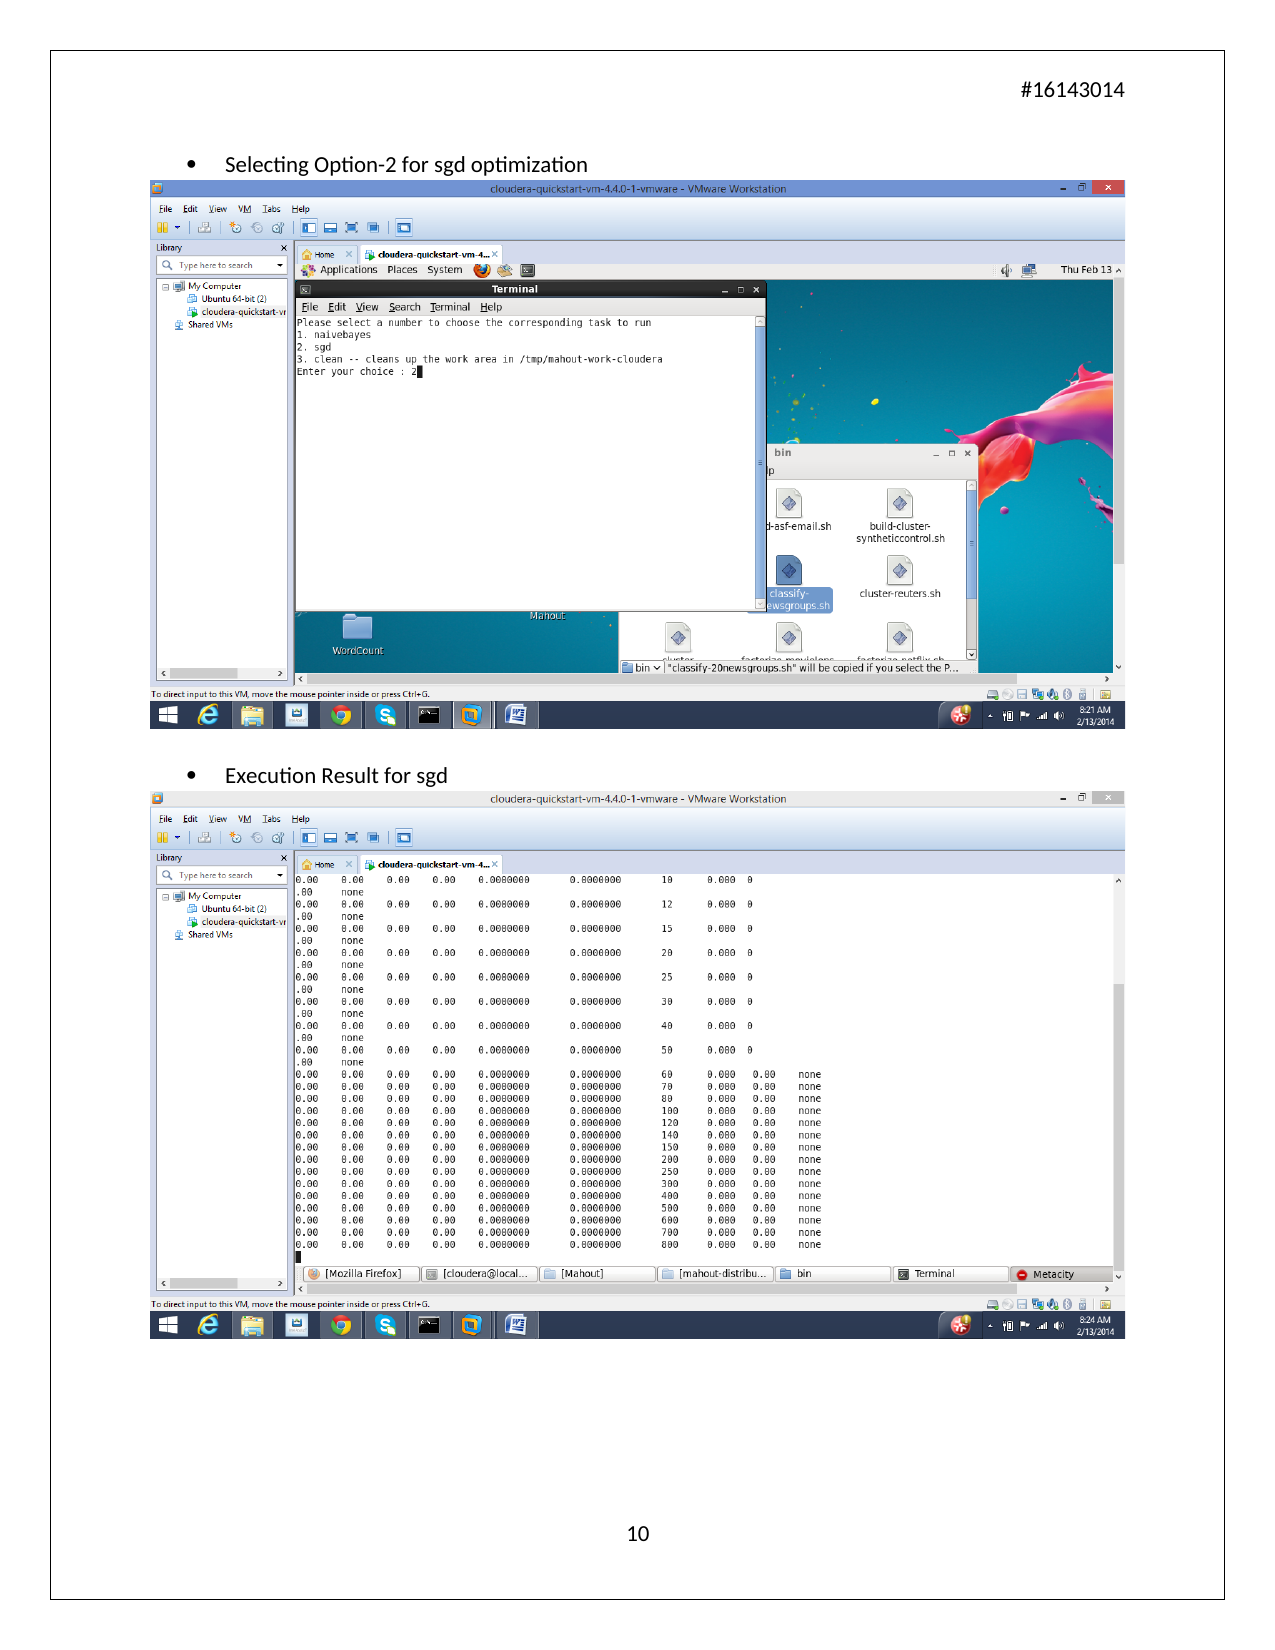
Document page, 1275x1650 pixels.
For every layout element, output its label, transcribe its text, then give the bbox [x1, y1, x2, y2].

picture [150, 180, 1125, 729]
picture [150, 791, 1125, 1339]
list Selecting Option-2 for sgd optimization [187, 150, 1125, 178]
list Execution Result for sgd [187, 761, 1125, 789]
